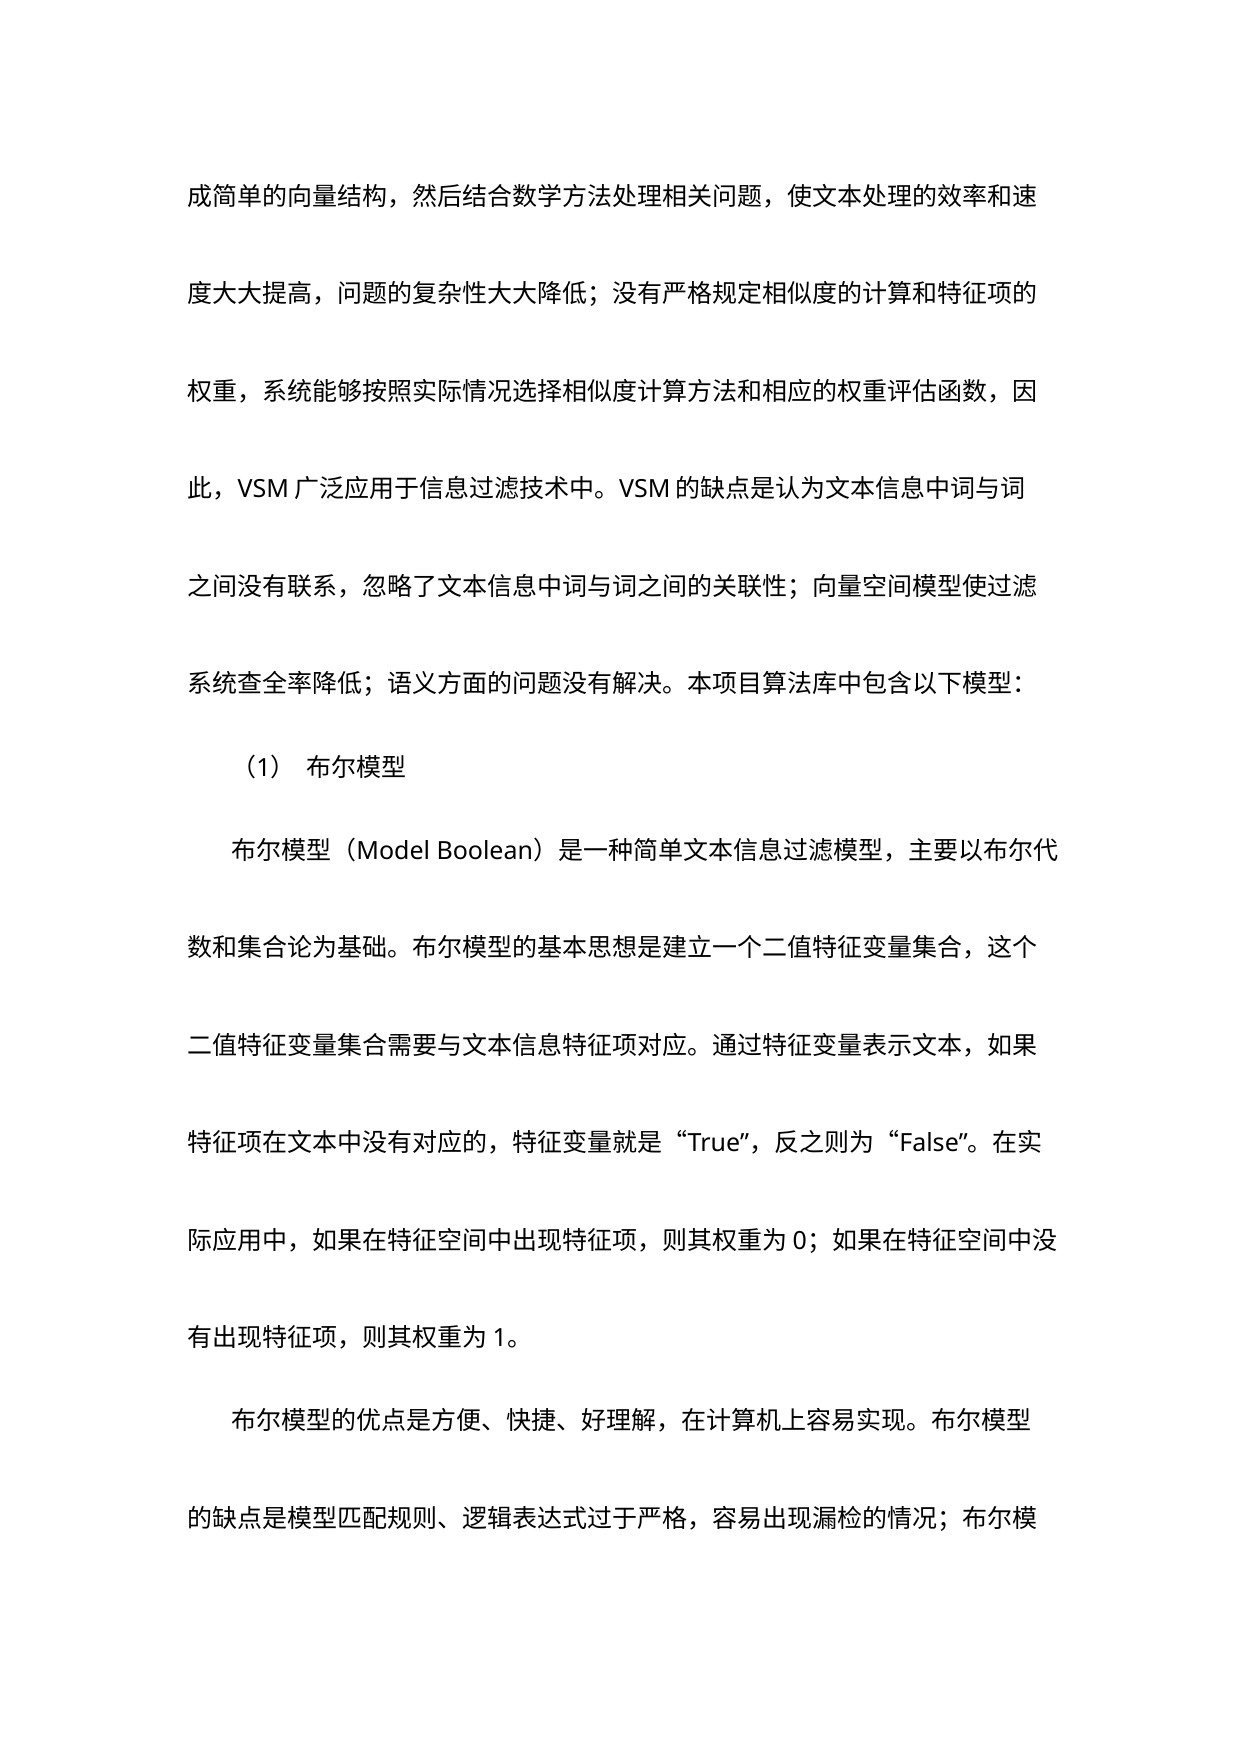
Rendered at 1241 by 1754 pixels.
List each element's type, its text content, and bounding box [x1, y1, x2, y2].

text 布尔模型（Model Boolean）是一种简单文本信息过滤模型，主要以布尔代数和集合论为基础。布尔模型的基本思想是建立一个二值特征变量集合，这个二值特征变量集合需要与文本信息特征项对应。通过特征变量表示文本，如果特征项在文本中没有对应的，特征变量就是“True”，反之则为“False”。在实际应用中，如果在特征空间中出现特征项，则其权重为0；如果在特征空间中没有出现特征项，则其权重为1。 [187, 816, 1059, 1368]
list 布尔模型 [231, 733, 953, 798]
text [187, 1386, 1044, 1549]
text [187, 162, 1044, 714]
